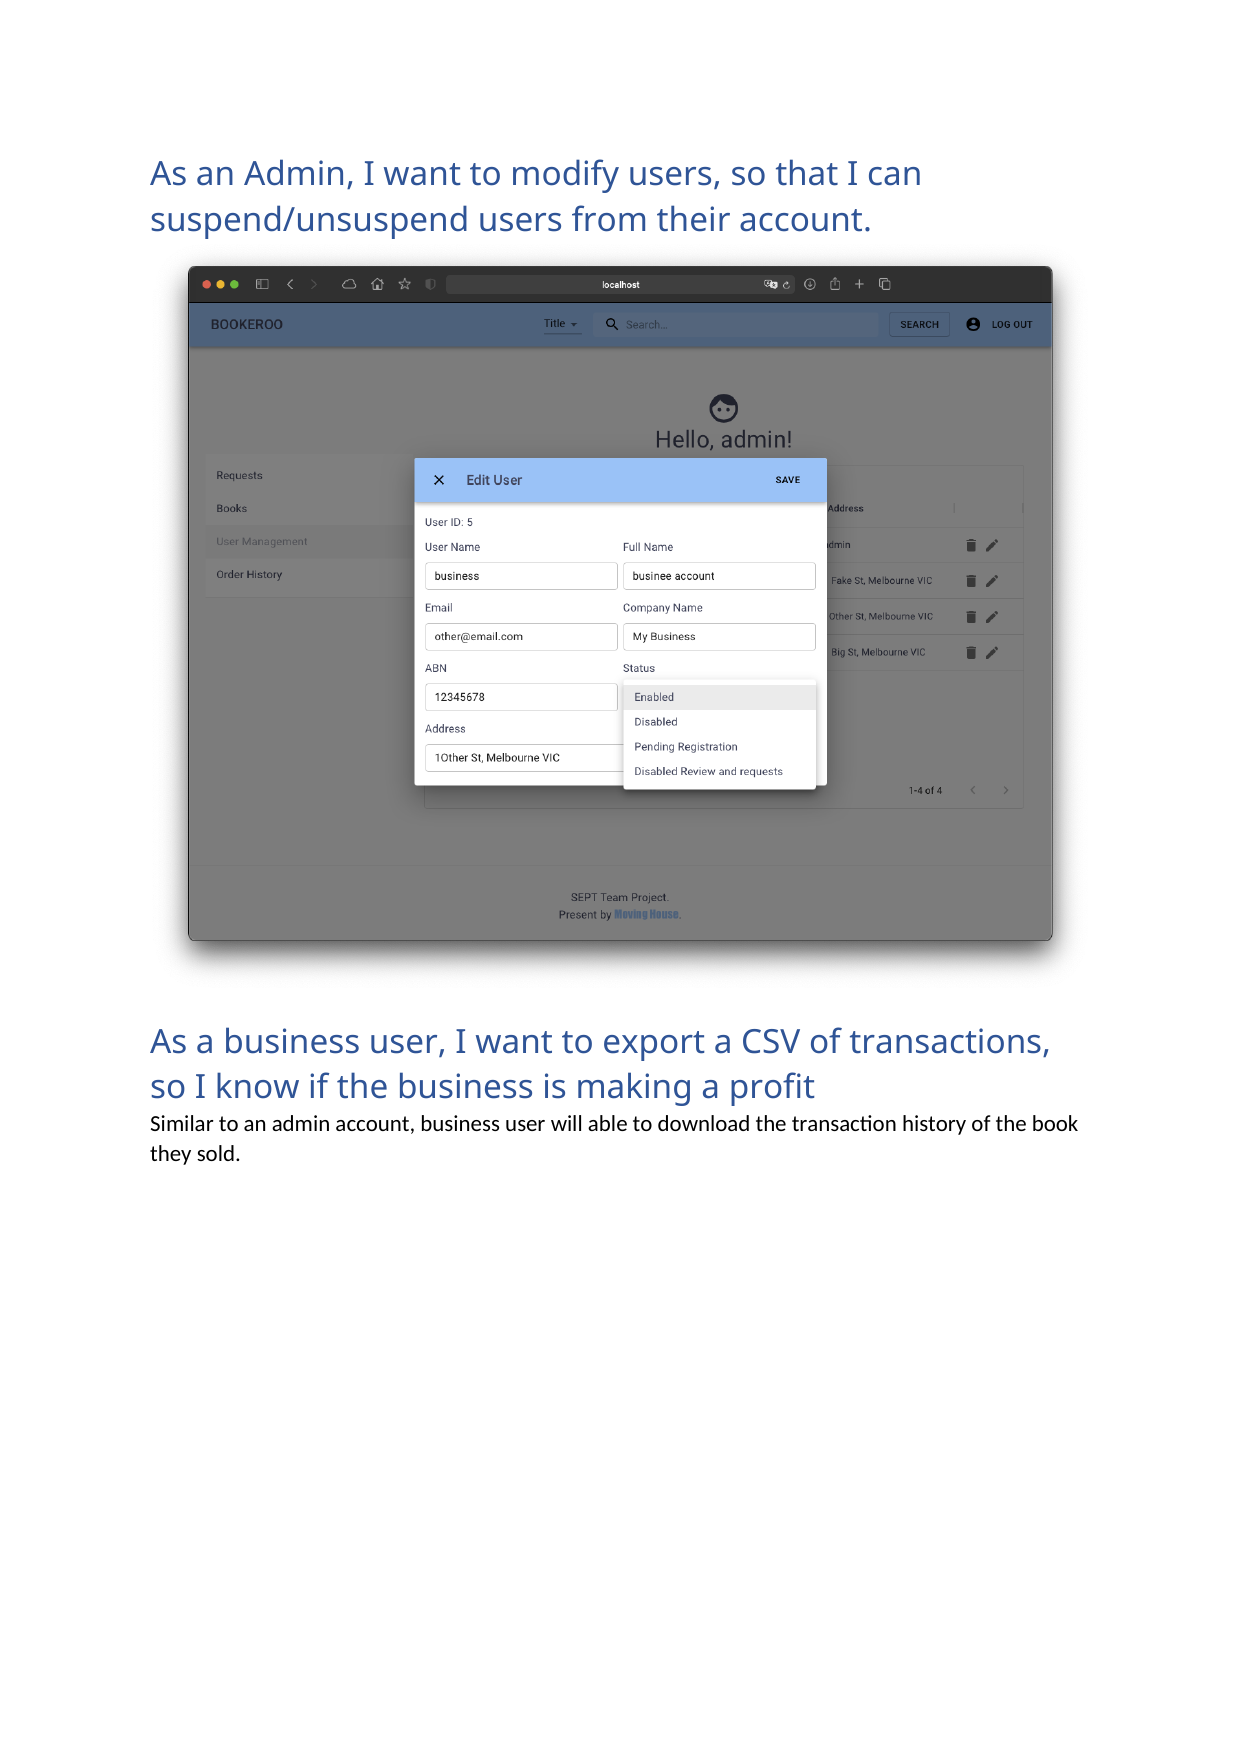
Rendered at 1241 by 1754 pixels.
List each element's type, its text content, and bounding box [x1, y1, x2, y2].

subtitle As an Admin, I want to modify users, so that I can suspend/unsuspend users from their account. [150, 150, 1090, 240]
picture [150, 240, 1090, 991]
subtitle As a business user, I want to export a CSV of transactions, so I know if the business is making a profit [150, 1018, 1090, 1109]
text Similar to an admin account, business user will able to download the transaction history of the book they sold. [150, 1109, 1090, 1167]
